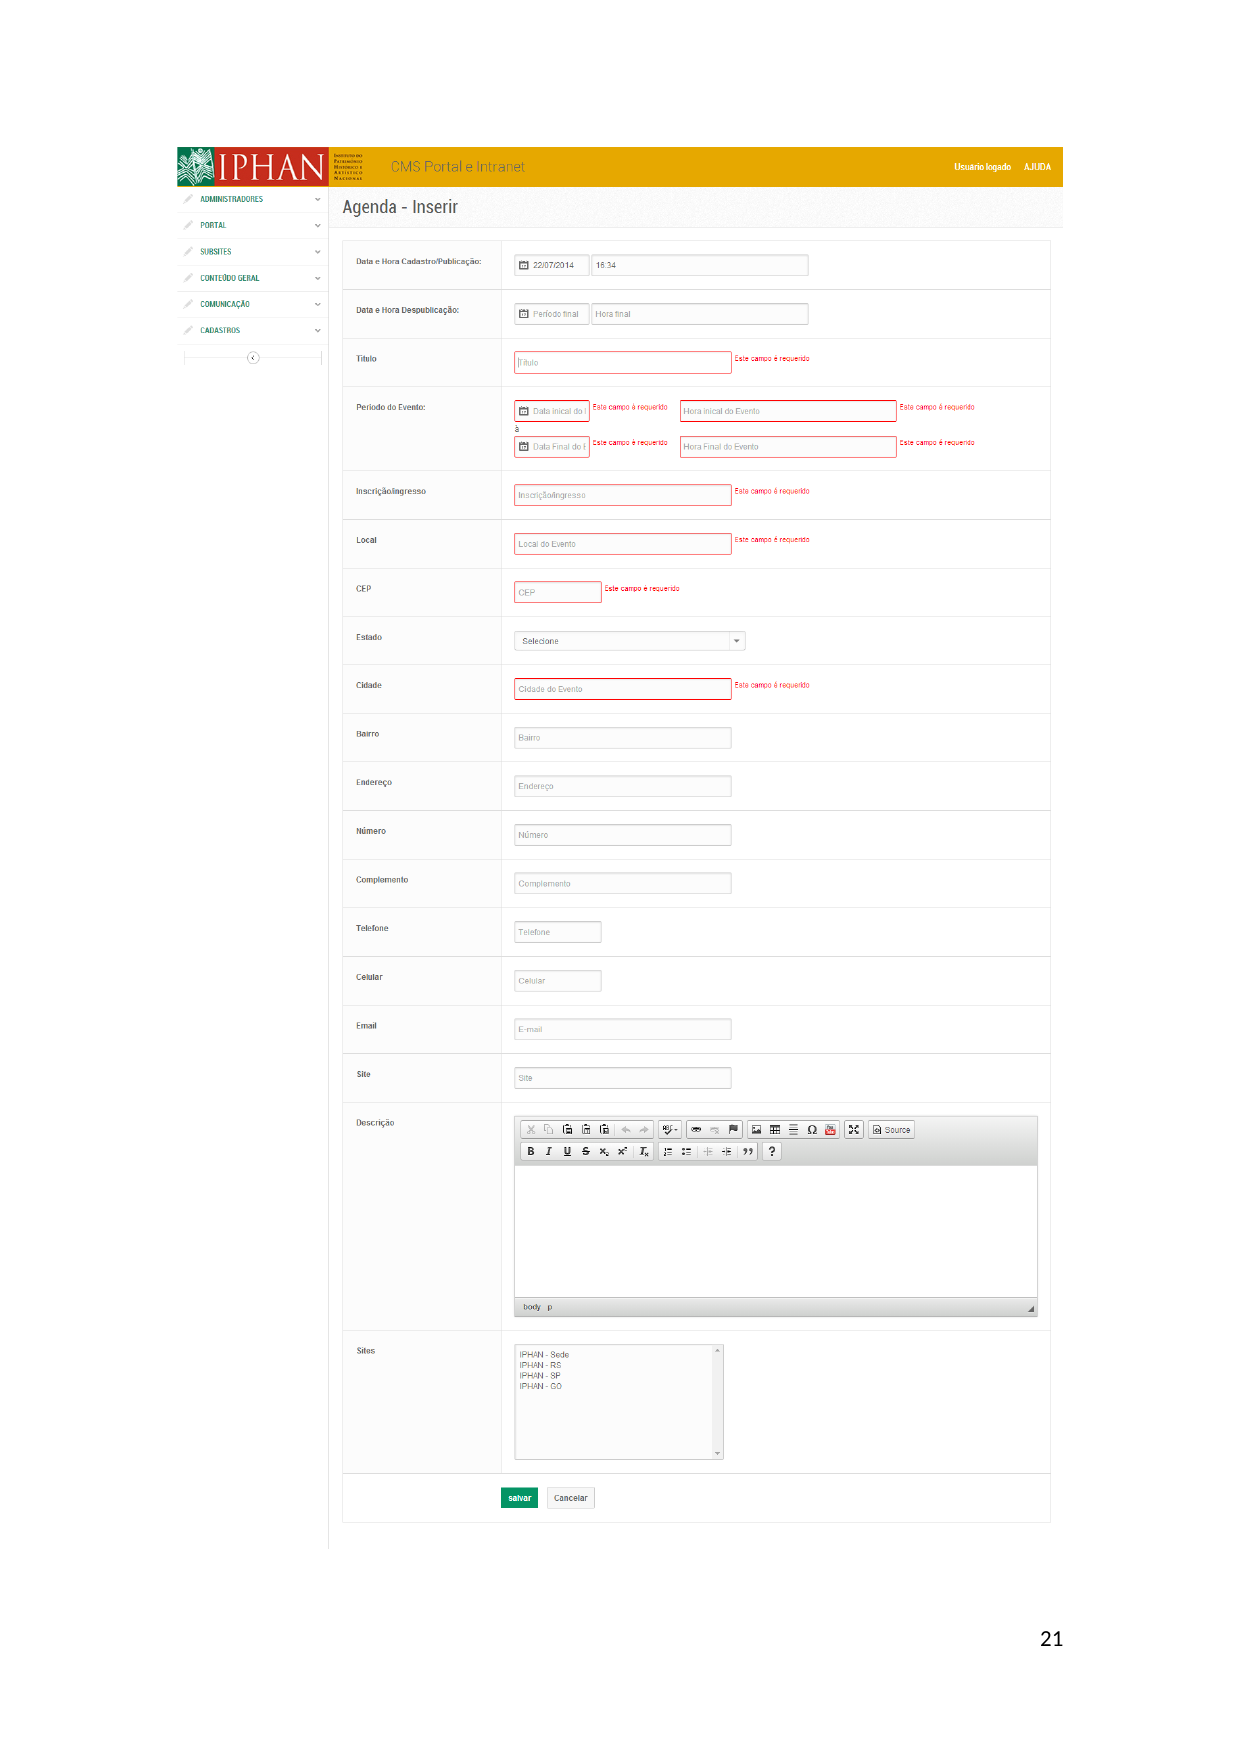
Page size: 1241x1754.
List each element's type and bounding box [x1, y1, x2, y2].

picture [177, 147, 1063, 1549]
